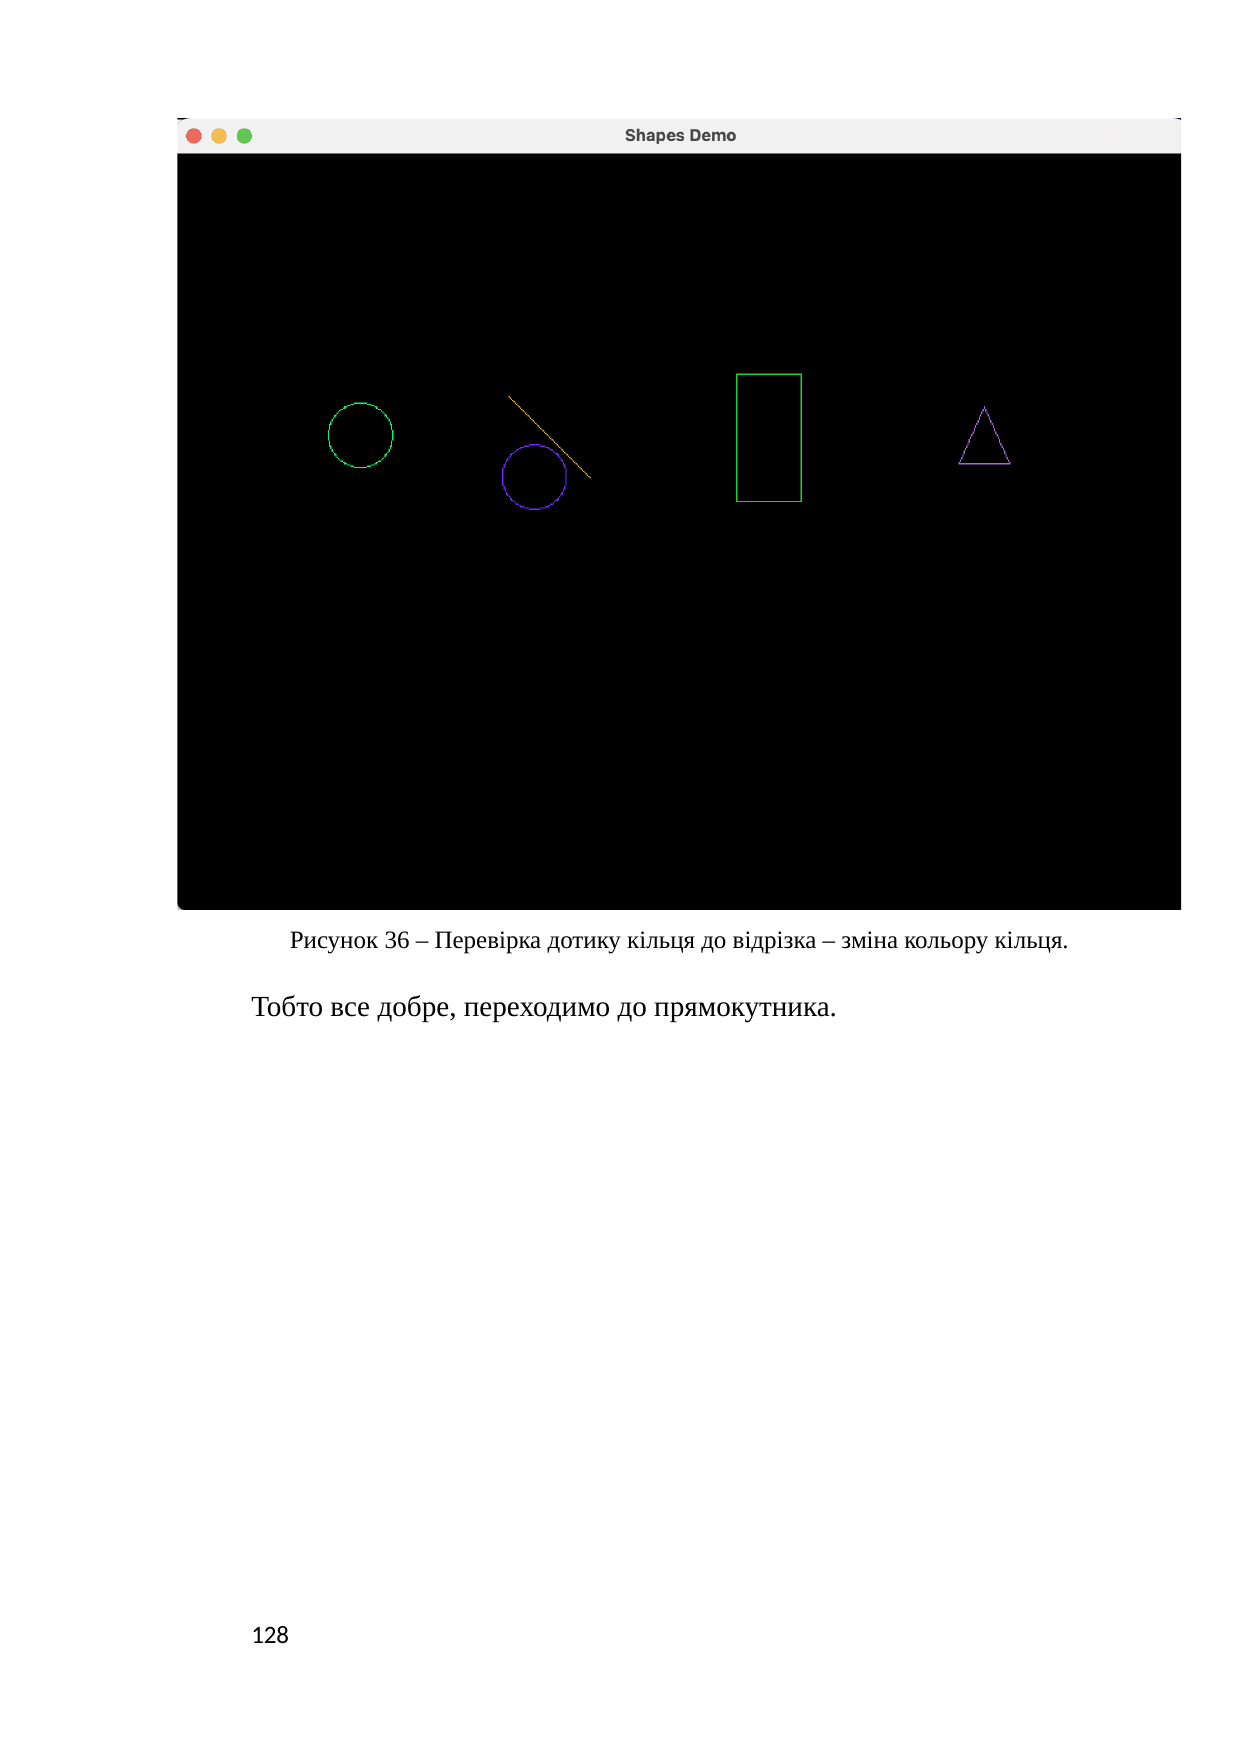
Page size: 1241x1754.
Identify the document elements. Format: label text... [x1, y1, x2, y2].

list Тобто все добре, переходимо до прямокутника. [177, 989, 1181, 1023]
text Рисунок 36 – Перевірка дотику кільця до відрізка – зміна кольору кільця. [177, 925, 1181, 954]
picture [177, 118, 1182, 910]
